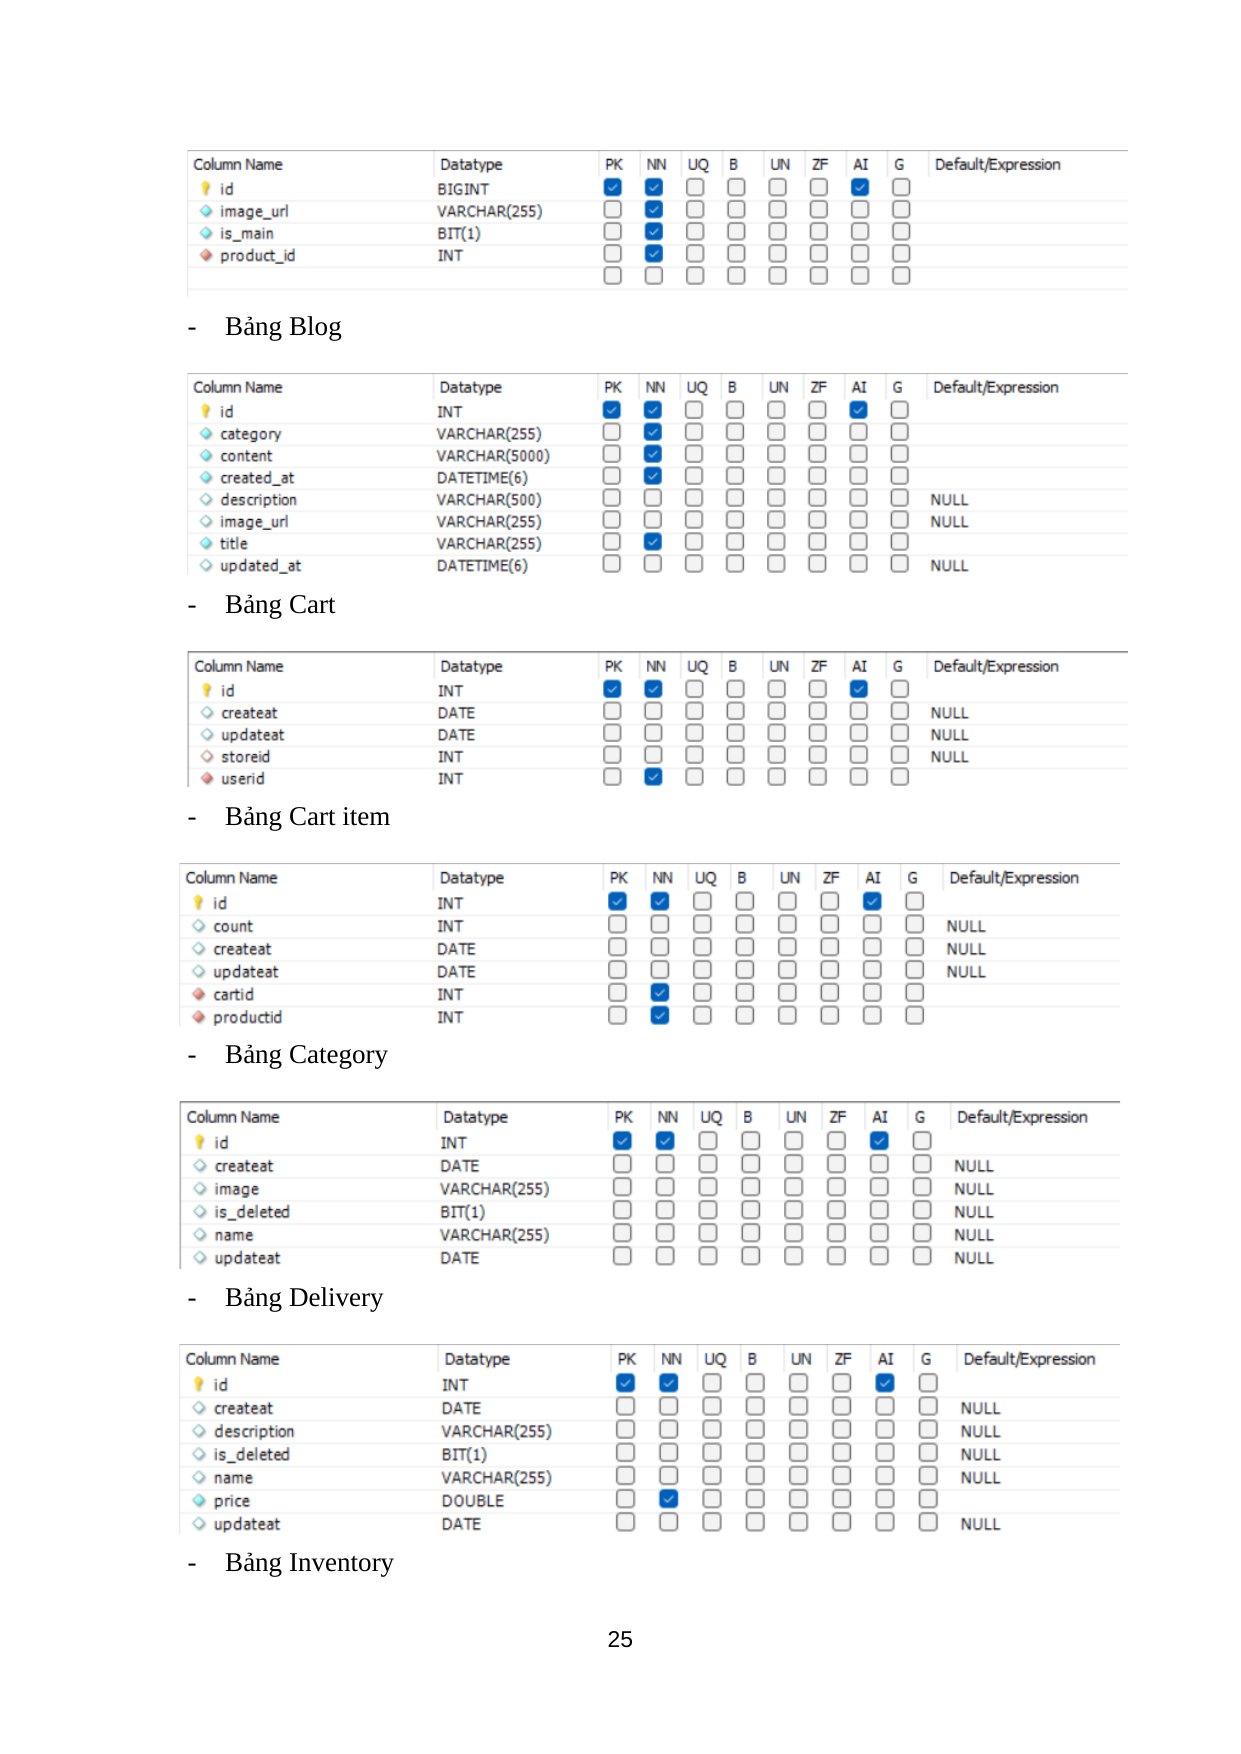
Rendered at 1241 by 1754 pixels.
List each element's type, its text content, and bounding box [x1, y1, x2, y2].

list Bảng Category [187, 1038, 1090, 1069]
picture [179, 863, 1121, 1026]
picture [179, 1344, 1121, 1534]
list Bảng Cart [187, 588, 1090, 619]
list Bảng Blog [187, 310, 1090, 341]
picture [179, 1101, 1121, 1269]
picture [187, 150, 1128, 297]
list Bảng Cart item [187, 800, 1090, 831]
picture [187, 373, 1128, 575]
list Bảng Delivery [187, 1281, 1090, 1312]
picture [187, 651, 1128, 787]
list Bảng Inventory [187, 1546, 1090, 1578]
